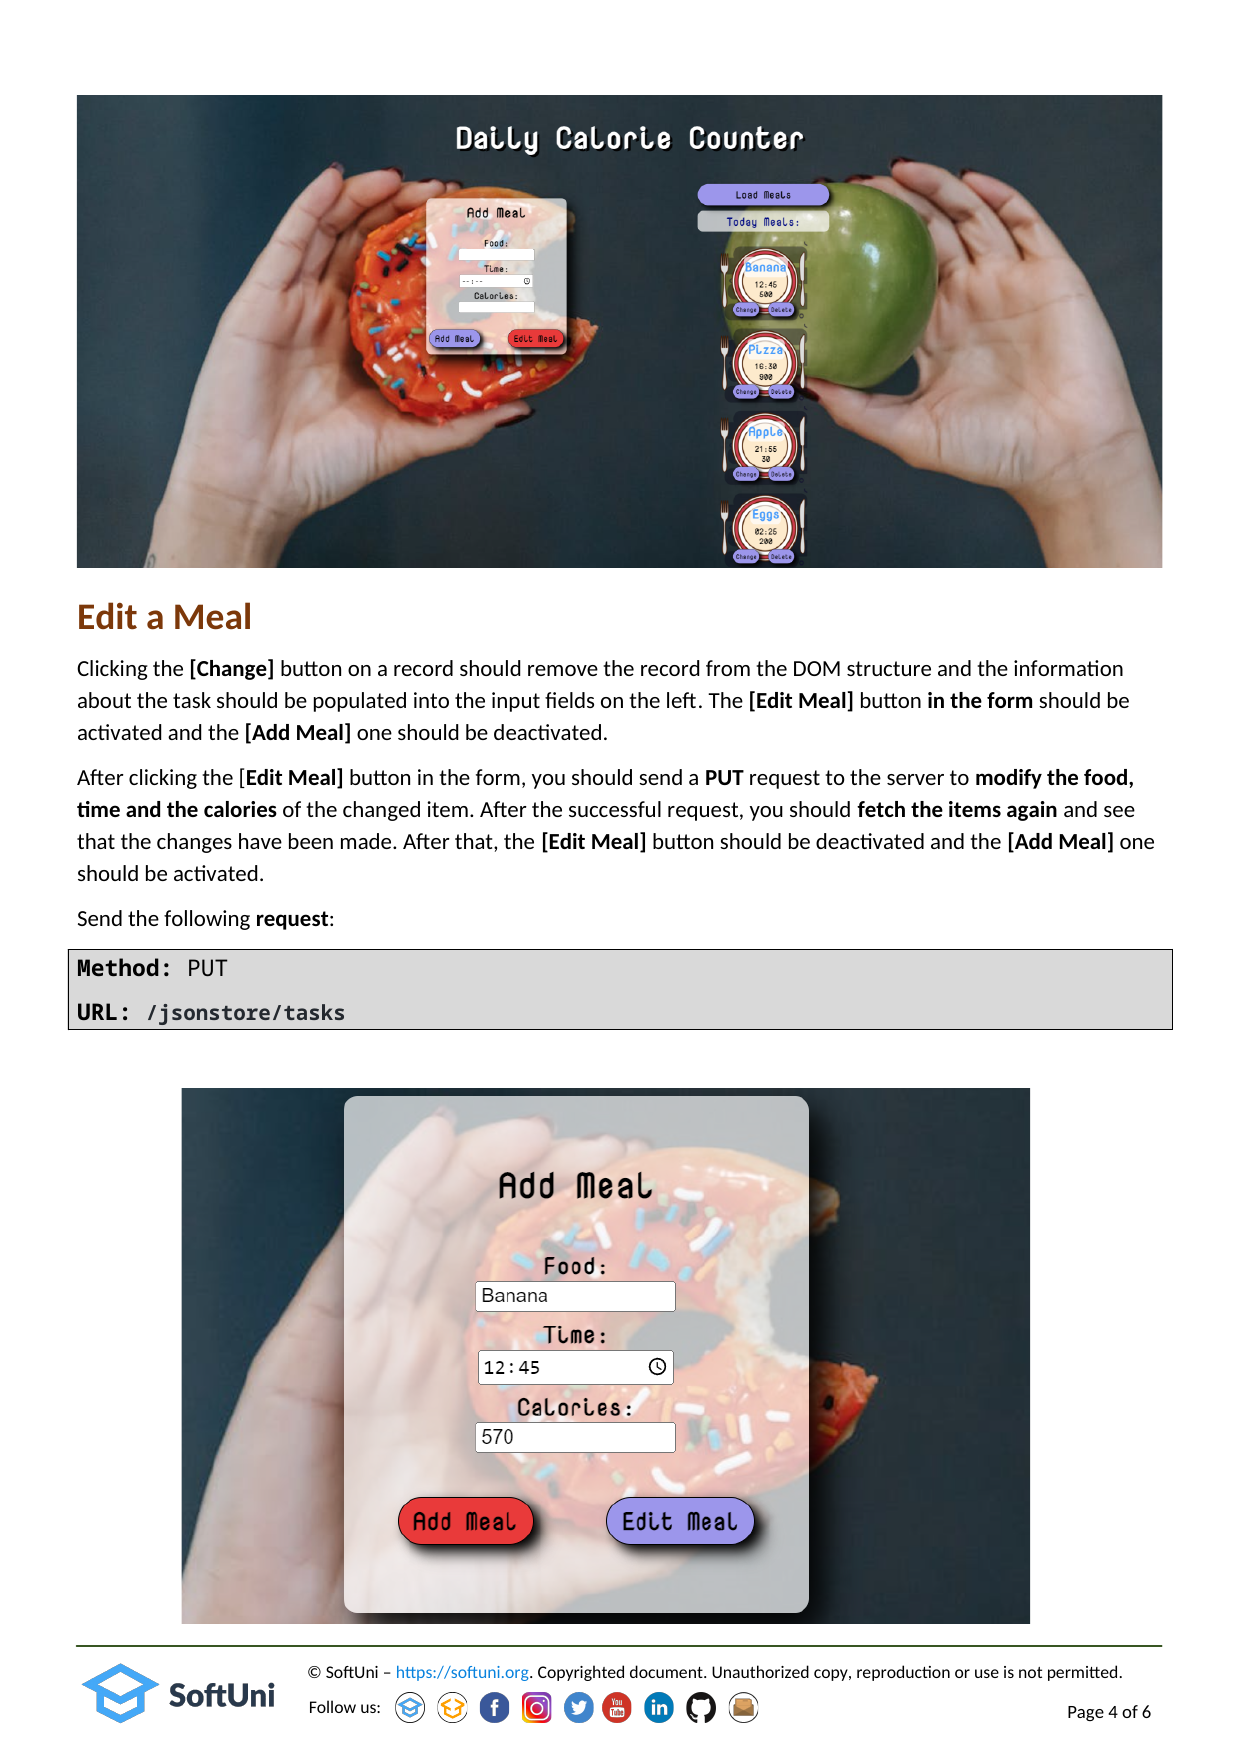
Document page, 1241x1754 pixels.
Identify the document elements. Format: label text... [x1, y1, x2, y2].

text URL: /jsonstore/tasks [69, 993, 1172, 1029]
picture [658, 1705, 667, 1714]
text Method: PUT [69, 950, 1172, 983]
text Clicking the [Change] button on a record should remove the record from the DOM structure and the information about the task should be populated into the input fields on the left. The [Edit Meal] button in the form should be activated and the [Add Meal] one should be deactivated. [77, 654, 1163, 746]
picture [644, 1714, 653, 1723]
picture [479, 1692, 510, 1723]
picture [665, 1714, 674, 1723]
picture [665, 1692, 674, 1701]
text After clicking the [Edit Meal] button in the form, you should send a PUT request to the server to modify the food, time and the calories of the changed item. After the successful request, you should fetch the items again and see that the changes have been made. After that, the [Edit Meal] button should be deactivated and the [Add Meal] one should be activated. [77, 763, 1163, 887]
text Send the following request: [77, 904, 1163, 932]
picture [564, 1692, 594, 1723]
picture [644, 1692, 653, 1701]
subtitle Edit a Meal [77, 593, 1163, 638]
picture [437, 1692, 468, 1723]
picture [76, 95, 1163, 568]
picture [395, 1692, 425, 1723]
picture [75, 1658, 281, 1729]
picture [181, 1088, 1031, 1624]
picture [522, 1692, 552, 1723]
picture [686, 1692, 716, 1723]
picture [602, 1692, 632, 1723]
picture [728, 1692, 759, 1723]
